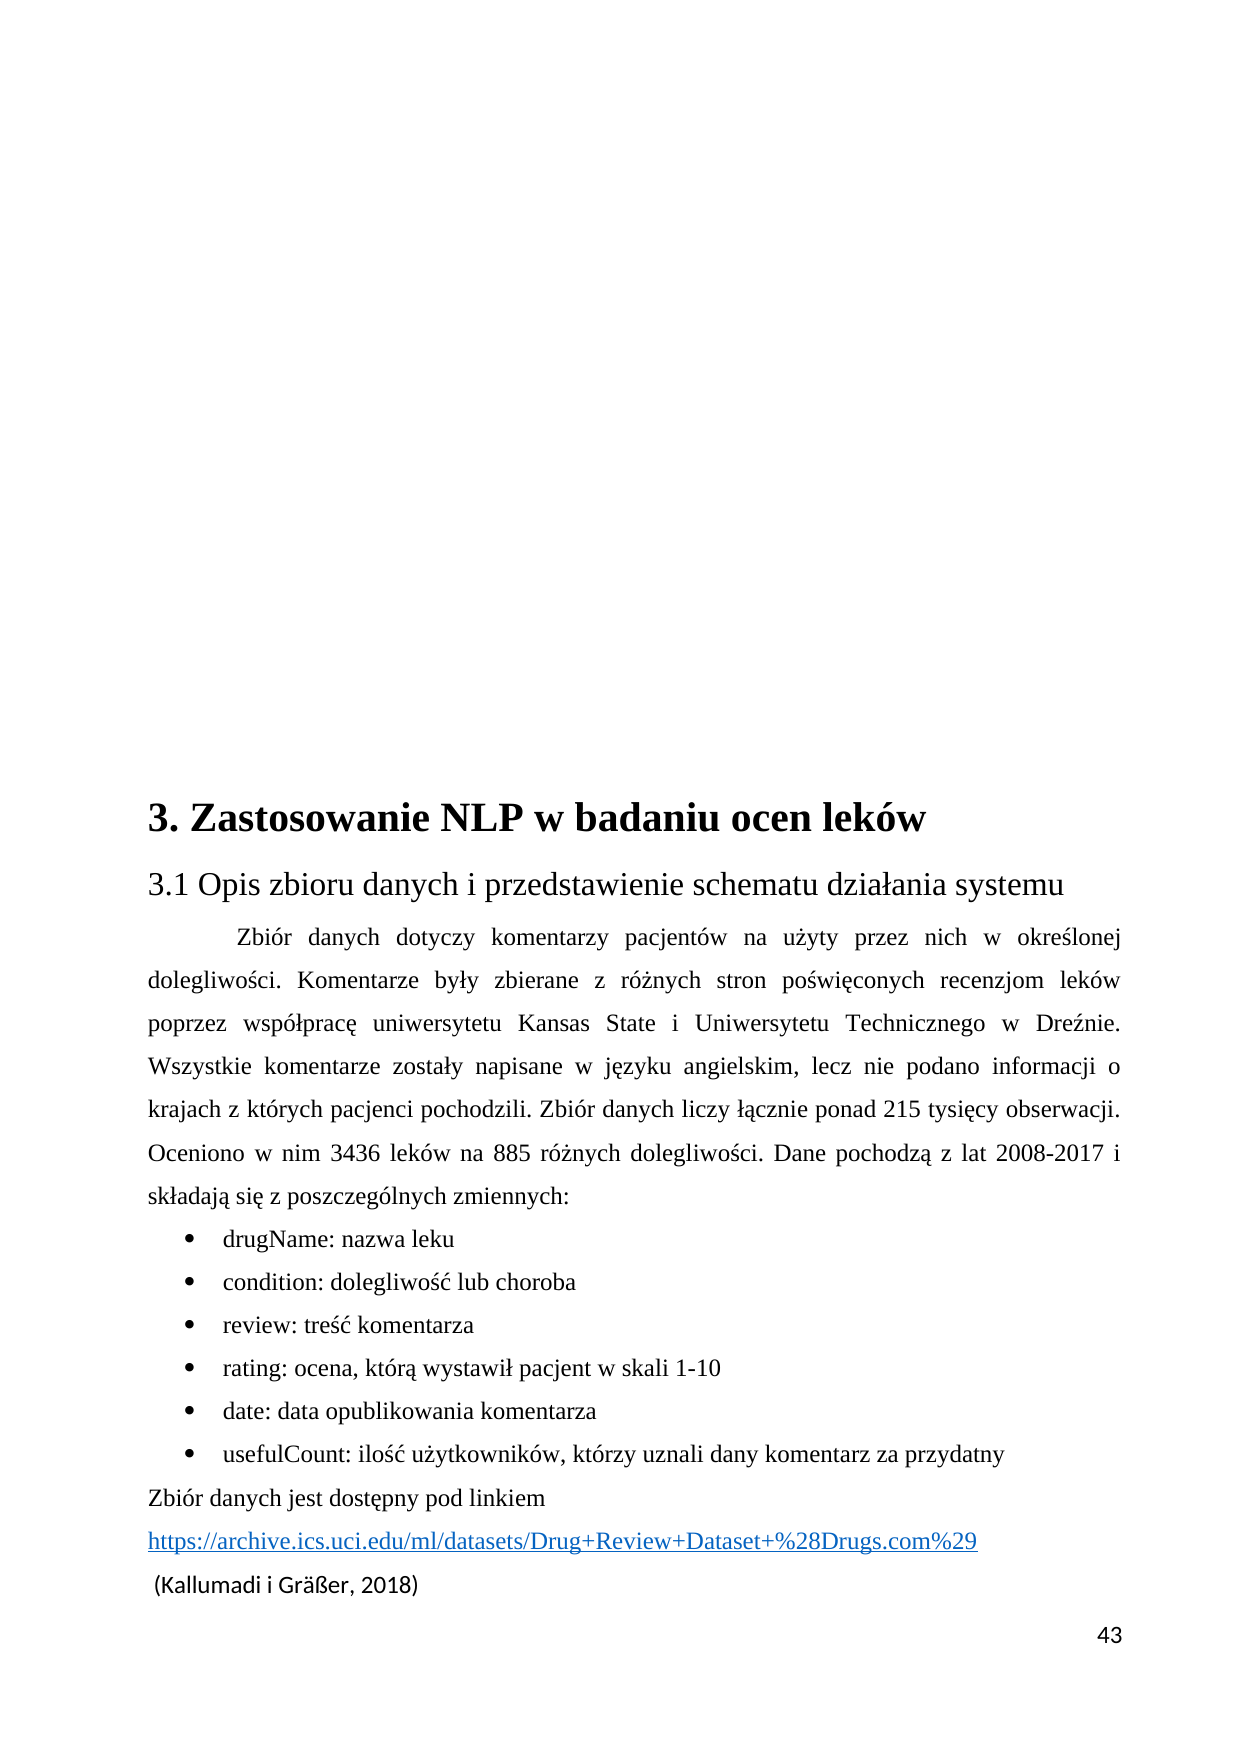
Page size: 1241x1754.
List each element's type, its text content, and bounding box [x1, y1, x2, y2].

list date: data opublikowania komentarza [185, 1396, 1122, 1425]
list rating: ocena, którą wystawił pacjent w skali 1-10 [185, 1353, 1122, 1382]
list usefulCount: ilość użytkowników, którzy uznali dany komentarz za przydatny [185, 1439, 1122, 1468]
text Zbiór danych jest dostępny pod linkiem [148, 1483, 1122, 1511]
text https://archive.ics.uci.edu/ml/datasets/Drug+Review+Dataset+%28Drugs.com%29 [148, 1526, 1122, 1554]
list condition: dolegliwość lub choroba [185, 1267, 1122, 1296]
list drugName: nazwa leku [185, 1224, 1122, 1253]
text Zbiór danych dotyczy komentarzy pacjentów na użyty przez nich w określonej dolegliwości. Komentarze były zbierane z różnych stron poświęconych recenzjom leków poprzez współpracę uniwersytetu Kansas State i Uniwersytetu Technicznego w Dreźnie. Wszystkie komentarze zostały napisane w języku angielskim, lecz nie podano informacji o krajach z których pacjenci pochodzili. Zbiór danych liczy łącznie ponad 215 tysięcy obserwacji. Oceniono w nim 3436 leków na 885 różnych dolegliwości. Dane pochodzą z lat 2008-2017 i składają się z poszczególnych zmiennych: [148, 922, 1122, 1209]
text 3.1 Opis zbioru danych i przedstawienie schematu działania systemu [148, 864, 1122, 903]
text 3. Zastosowanie NLP w badaniu ocen leków [148, 793, 1122, 841]
list review: treść komentarza [185, 1310, 1122, 1339]
